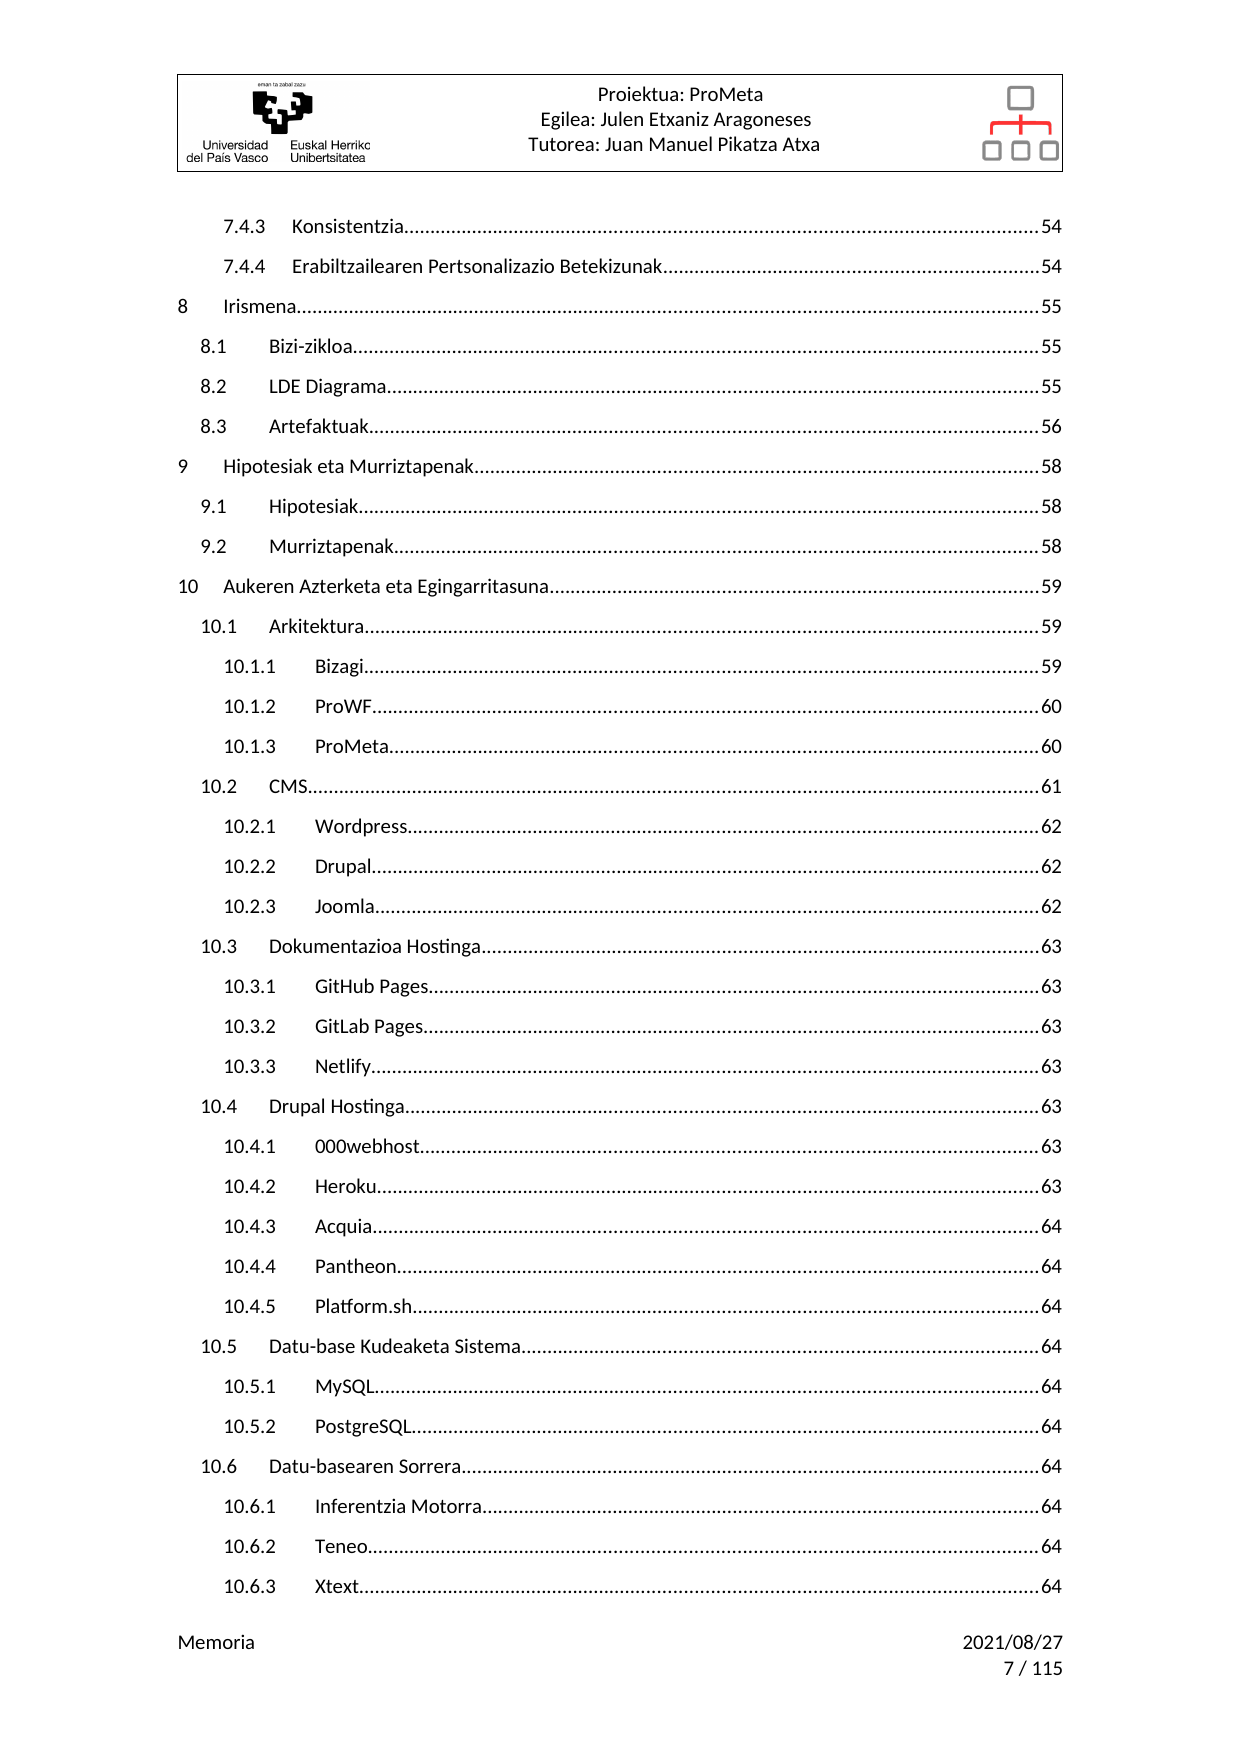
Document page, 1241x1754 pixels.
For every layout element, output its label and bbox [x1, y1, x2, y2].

picture [978, 80, 1060, 162]
picture [182, 81, 370, 162]
